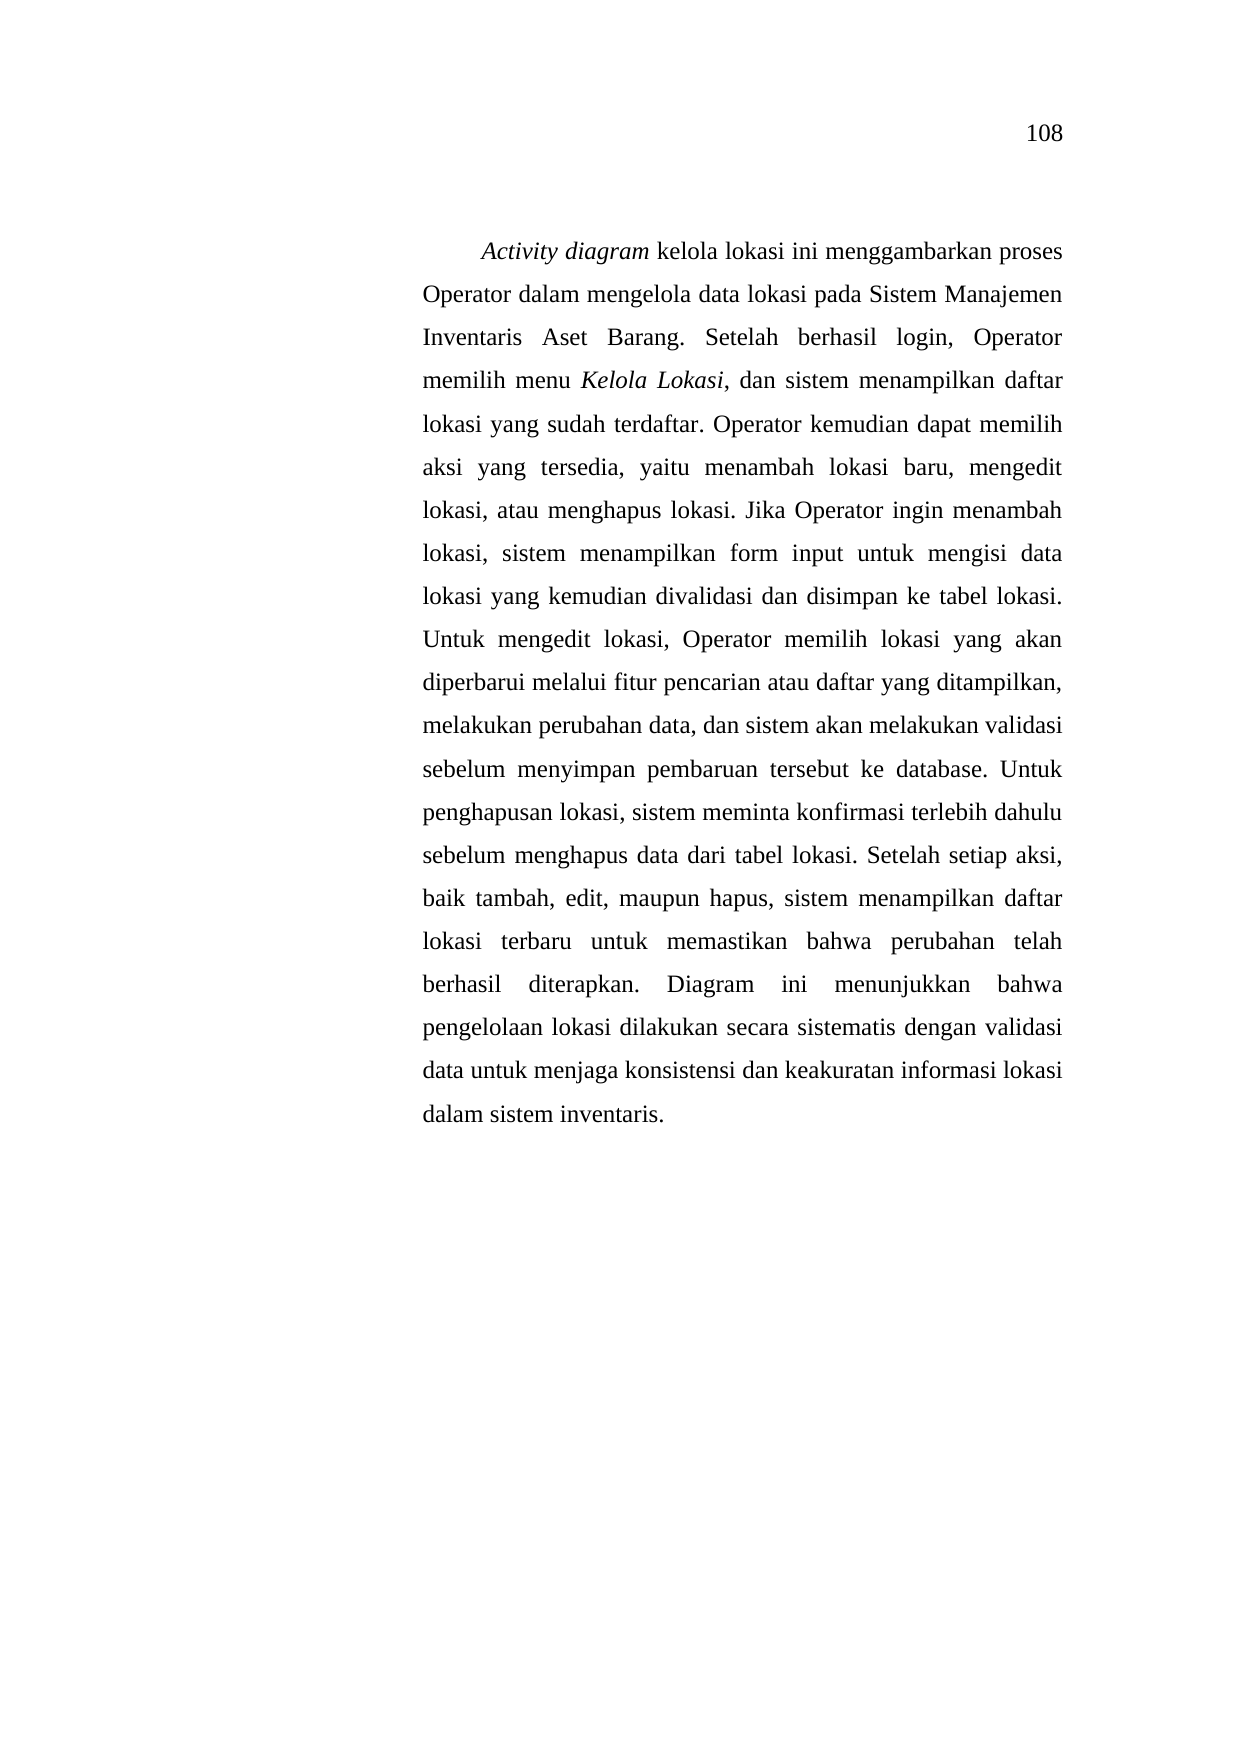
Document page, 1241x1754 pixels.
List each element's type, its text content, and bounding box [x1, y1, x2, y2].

text Activity diagram kelola lokasi ini menggambarkan proses Operator dalam mengelola data lokasi pada Sistem Manajemen Inventaris Aset Barang. Setelah berhasil login, Operator memilih menu Kelola Lokasi, dan sistem menampilkan daftar lokasi yang sudah terdaftar. Operator kemudian dapat memilih aksi yang tersedia, yaitu menambah lokasi baru, mengedit lokasi, atau menghapus lokasi. Jika Operator ingin menambah lokasi, sistem menampilkan form input untuk mengisi data lokasi yang kemudian divalidasi dan disimpan ke tabel lokasi. Untuk mengedit lokasi, Operator memilih lokasi yang akan diperbarui melalui fitur pencarian atau daftar yang ditampilkan, melakukan perubahan data, dan sistem akan melakukan validasi sebelum menyimpan pembaruan tersebut ke database. Untuk penghapusan lokasi, sistem meminta konfirmasi terlebih dahulu sebelum menghapus data dari tabel lokasi. Setelah setiap aksi, baik tambah, edit, maupun hapus, sistem menampilkan daftar lokasi terbaru untuk memastikan bahwa perubahan telah berhasil diterapkan. Diagram ini menunjukkan bahwa pengelolaan lokasi dilakukan secara sistematis dengan validasi data untuk menjaga konsistensi dan keakuratan informasi lokasi dalam sistem inventaris. [422, 236, 1063, 1127]
